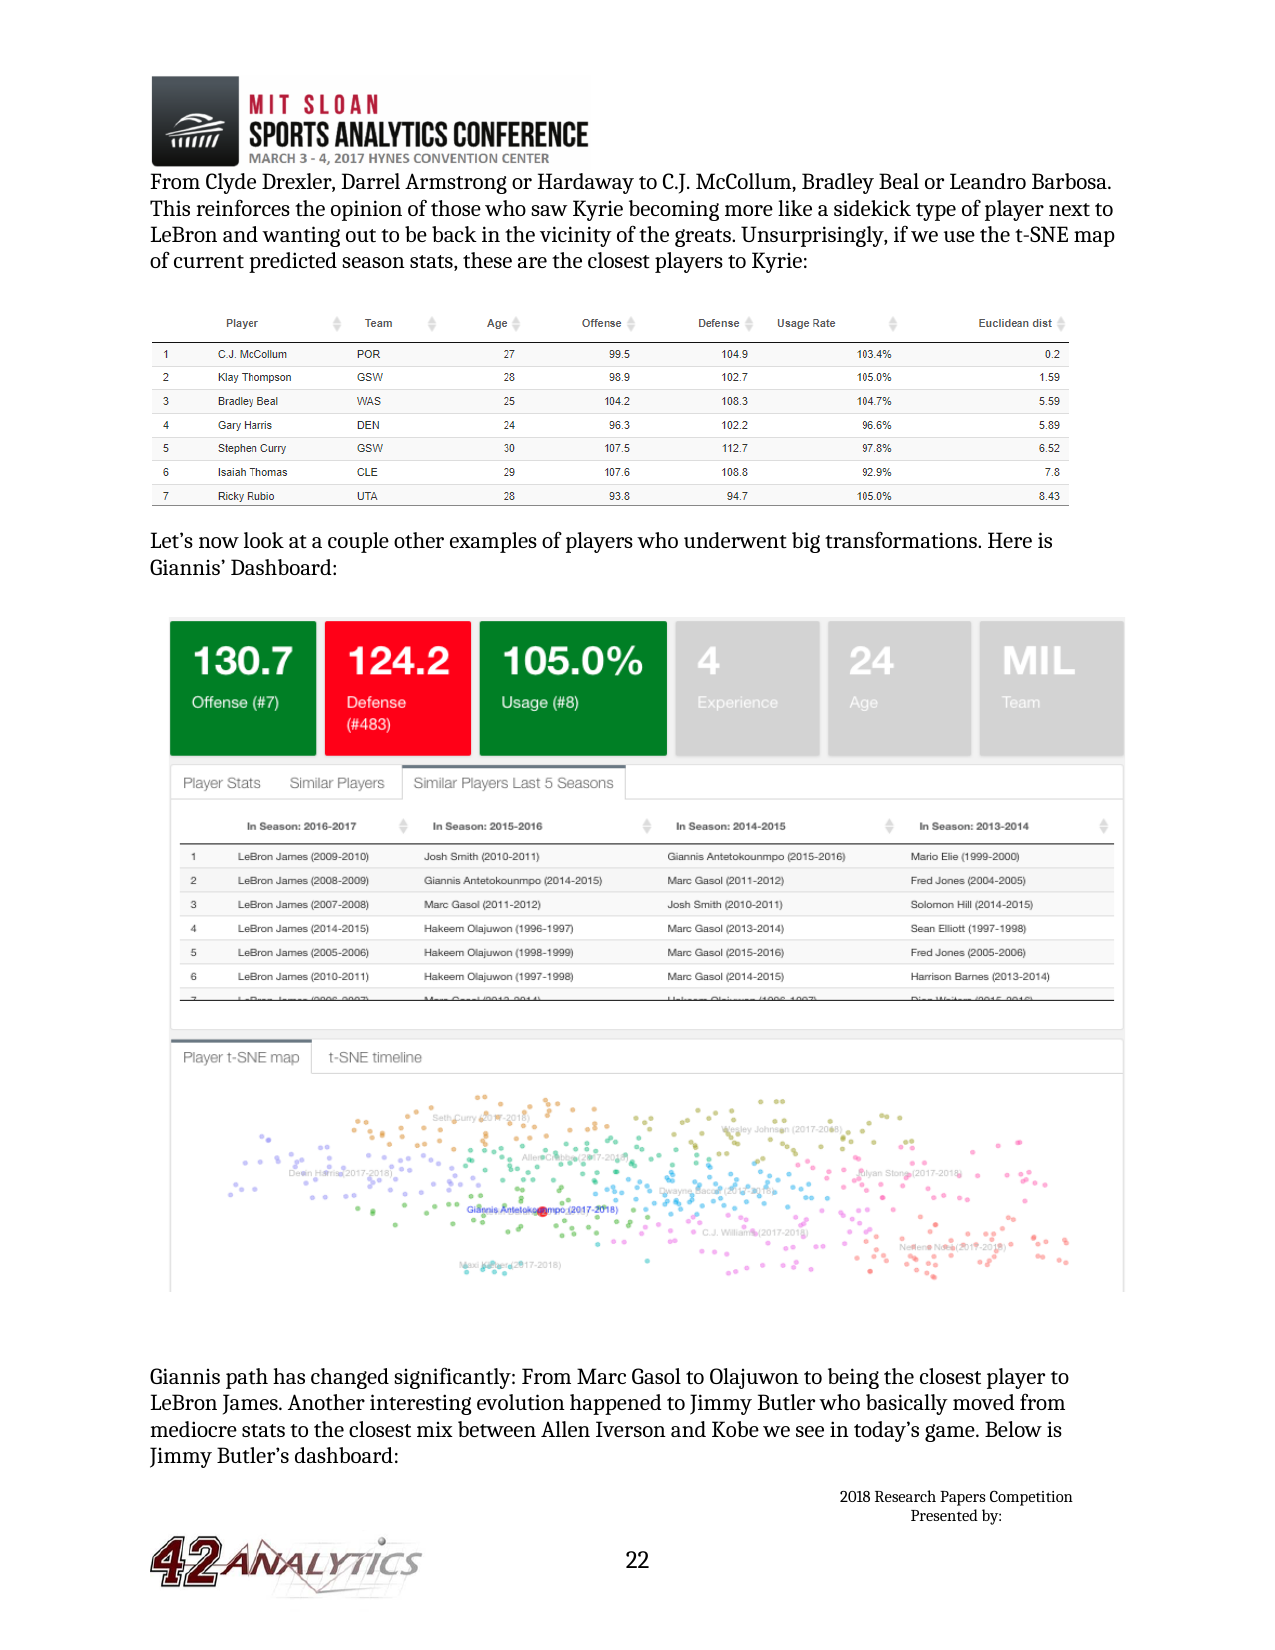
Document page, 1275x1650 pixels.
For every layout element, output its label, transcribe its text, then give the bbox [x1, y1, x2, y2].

text Let’s now look at a couple other examples of players who underwent big transformations. Here is Giannis’ Dashboard: [150, 347, 1125, 581]
picture [150, 75, 591, 170]
picture [168, 617, 1125, 1292]
picture [131, 1517, 433, 1612]
text From Clyde Drexler, Darrel Armstrong or Hardaway to C.J. McCollum, Bradley Beal or Leandro Barbosa. This reinforces the opinion of those who saw Kyrie becoming more like a sidekick type of player next to LeBron and wanting out to be back in the vicinity of the greats. Unsurprisingly, if we use the t-SNE map of current predicted season stats, these are the closest players to Kyrie: [150, 169, 1125, 274]
picture [150, 304, 1069, 506]
text Giannis path has changed significantly: From Marc Gasol to Olajuwon to being the closest player to LeBron James. Another interesting evolution happened to Jimmy Butler who basically moved from mediocre stats to the closest mix between Allen Iverson and Kobe we see in today’s game. Below is Jimmy Butler’s dashboard: [150, 1364, 1125, 1469]
